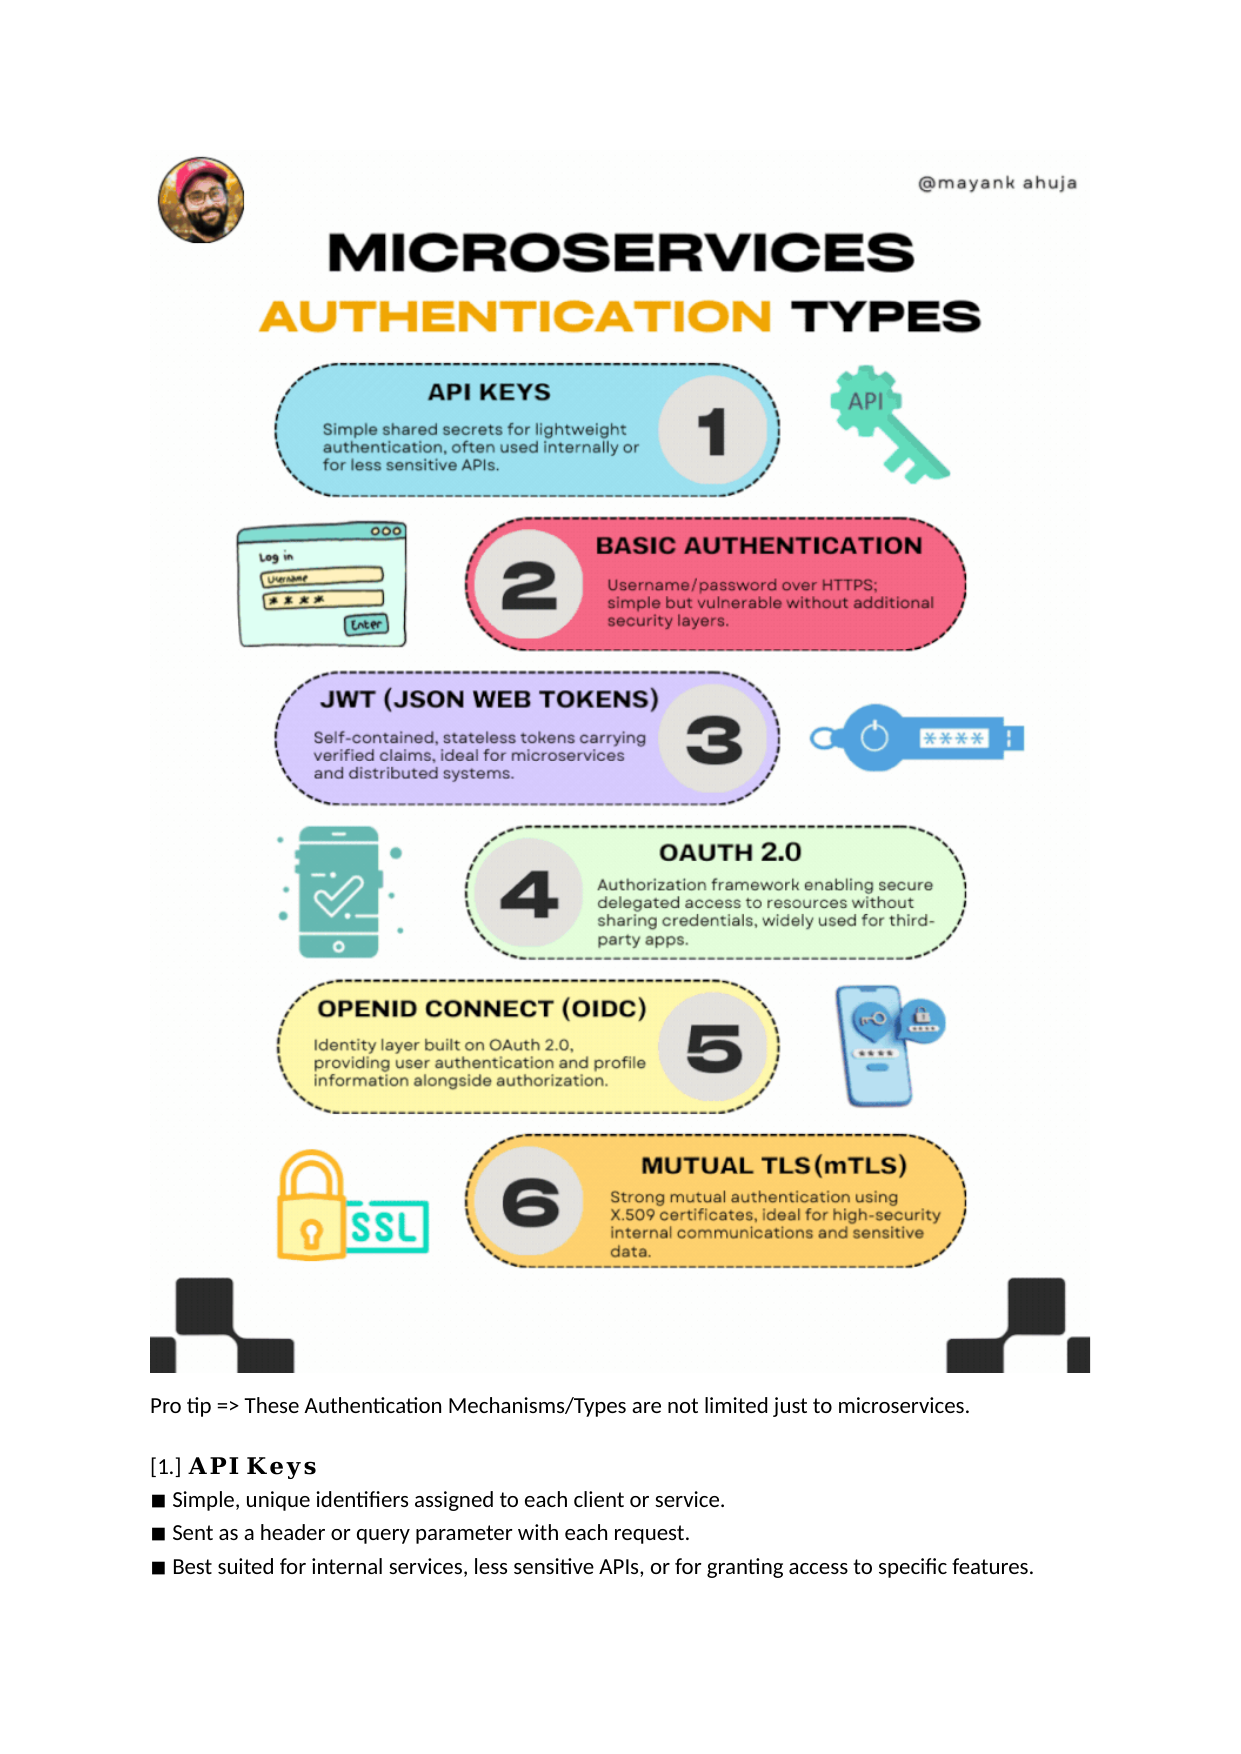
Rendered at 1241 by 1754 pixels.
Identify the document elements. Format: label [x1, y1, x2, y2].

picture [150, 150, 1091, 1373]
text [150, 1391, 1090, 1581]
